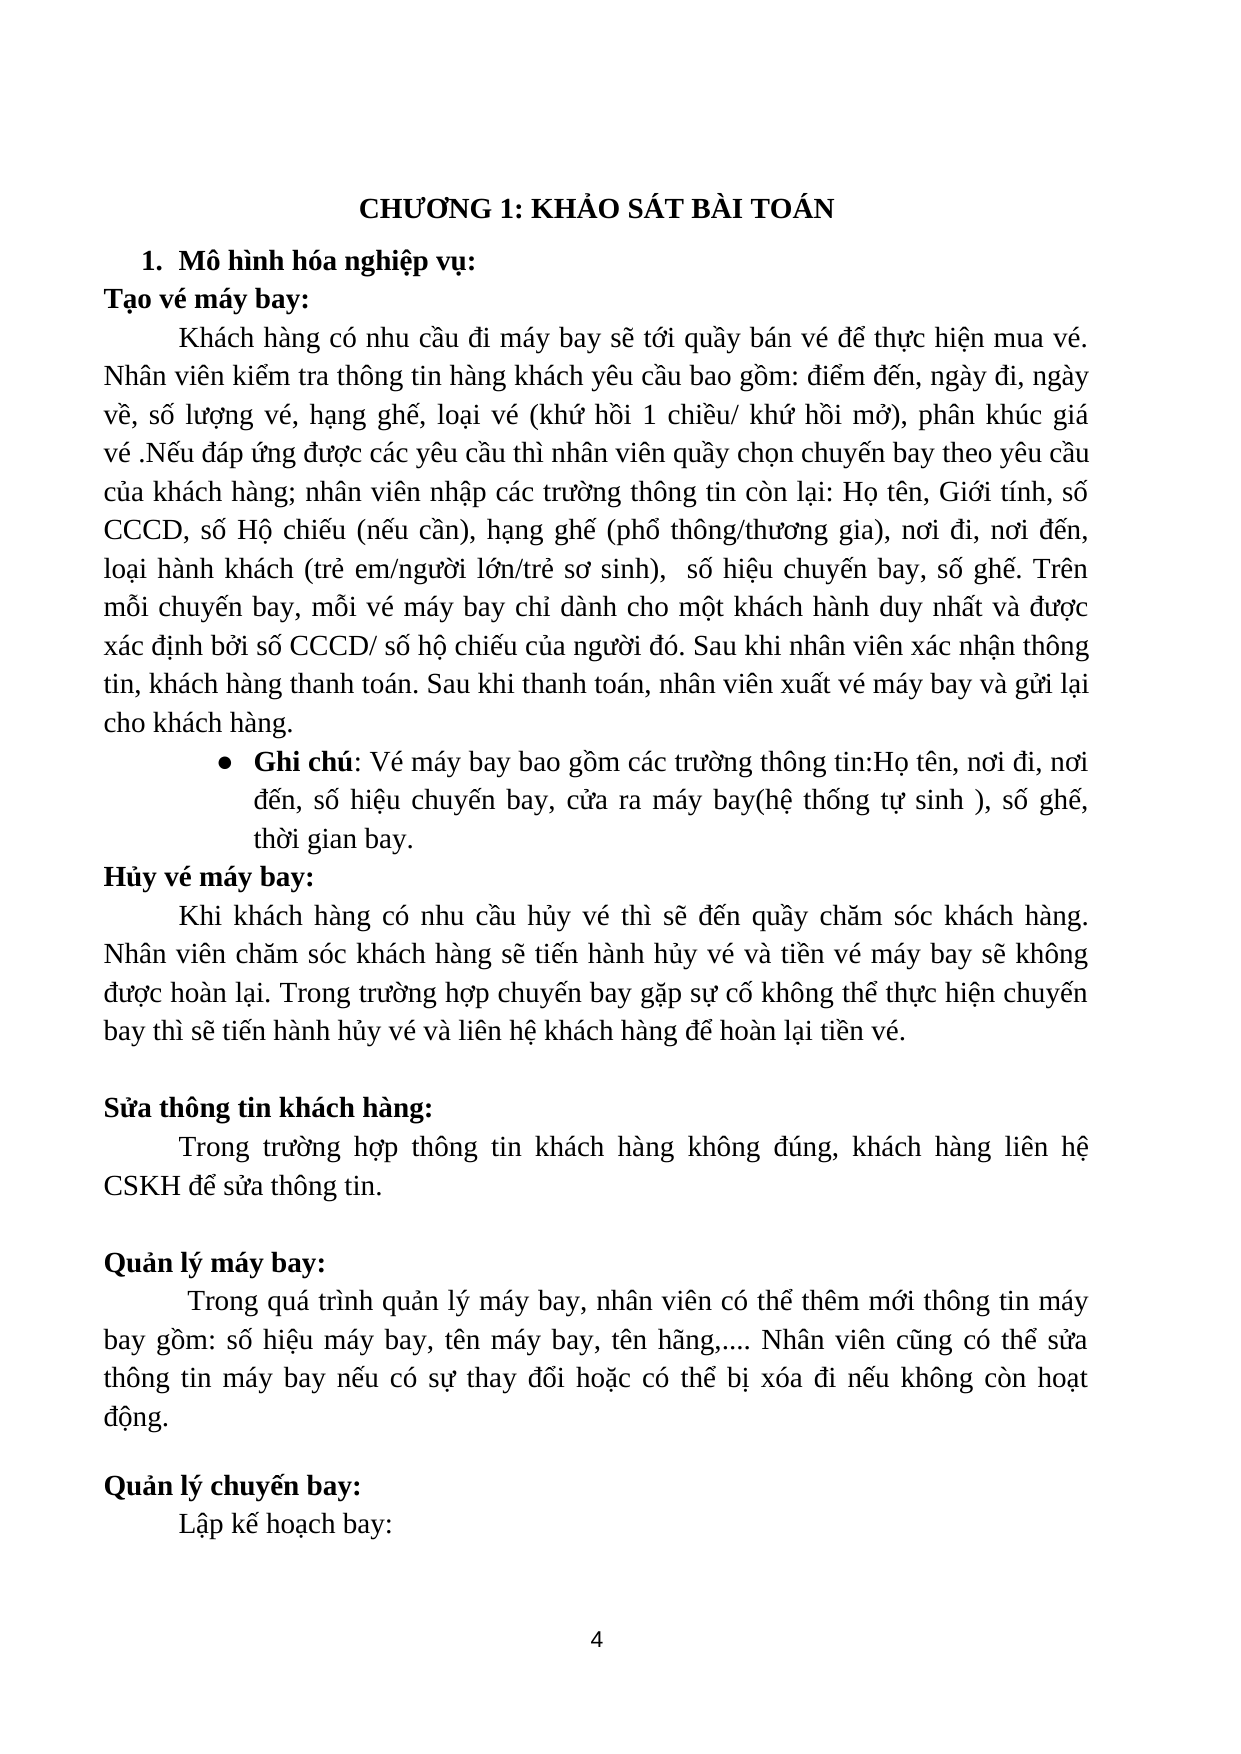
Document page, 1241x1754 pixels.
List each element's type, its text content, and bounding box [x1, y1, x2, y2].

text Quản lý máy bay: [103, 1245, 1090, 1278]
list Ghi chú: Vé máy bay bao gồm các trường thông tin:Họ tên, nơi đi, nơi đến, số hiệu chuyến bay, cửa ra máy bay(hệ thống tự sinh ), số ghế, thời gian bay. [216, 744, 1090, 854]
subtitle CHƯƠNG 1: KHẢO SÁT BÀI TOÁN [103, 192, 1090, 225]
text Trong quá trình quản lý máy bay, nhân viên có thể thêm mới thông tin máy bay gồm: số hiệu máy bay, tên máy bay, tên hãng,.... Nhân viên cũng có thể sửa thông tin máy bay nếu có sự thay đổi hoặc có thể bị xóa đi nếu không còn hoạt động. [103, 1283, 1090, 1432]
text Sửa thông tin khách hàng: [103, 1091, 1090, 1124]
text Khi khách hàng có nhu cầu hủy vé thì sẽ đến quầy chăm sóc khách hàng. Nhân viên chăm sóc khách hàng sẽ tiến hành hủy vé và tiền vé máy bay sẽ không được hoàn lại. Trong trường hợp chuyến bay gặp sự cố không thể thực hiện chuyến bay thì sẽ tiến hành hủy vé và liên hệ khách hàng để hoàn lại tiền vé. [103, 898, 1090, 1047]
text Trong trường hợp thông tin khách hàng không đúng, khách hàng liên hệ CSKH để sửa thông tin. [103, 1129, 1090, 1201]
text Tạo vé máy bay: [103, 281, 1090, 315]
text Khách hàng có nhu cầu đi máy bay sẽ tới quầy bán vé để thực hiện mua vé. Nhân viên kiểm tra thông tin hàng khách yêu cầu bao gồm: điểm đến, ngày đi, ngày về, số lượng vé, hạng ghế, loại vé (khứ hồi 1 chiều/ khứ hồi mở), phân khúc giá vé .Nếu đáp ứng được các yêu cầu thì nhân viên quầy chọn chuyến bay theo yêu cầu của khách hàng; nhân viên nhập các trường thông tin còn lại: Họ tên, Giới tính, số CCCD, số Hộ chiếu (nếu cần), hạng ghế (phổ thông/thương gia), nơi đi, nơi đến, loại hành khách (trẻ em/người lớn/trẻ sơ sinh), số hiệu chuyến bay, số ghế. Trên mỗi chuyến bay, mỗi vé máy bay chỉ dành cho một khách hành duy nhất và được xác định bởi số CCCD/ số hộ chiếu của người đó. Sau khi nhân viên xác nhận thông tin, khách hàng thanh toán. Sau khi thanh toán, nhân viên xuất vé máy bay và gửi lại cho khách hàng. [103, 320, 1090, 739]
text Lập kế hoạch bay: [103, 1506, 1090, 1540]
list Mô hình hóa nghiệp vụ: [141, 243, 1090, 276]
text Quản lý chuyến bay: [103, 1468, 1090, 1501]
text Hủy vé máy bay: [103, 859, 1090, 893]
